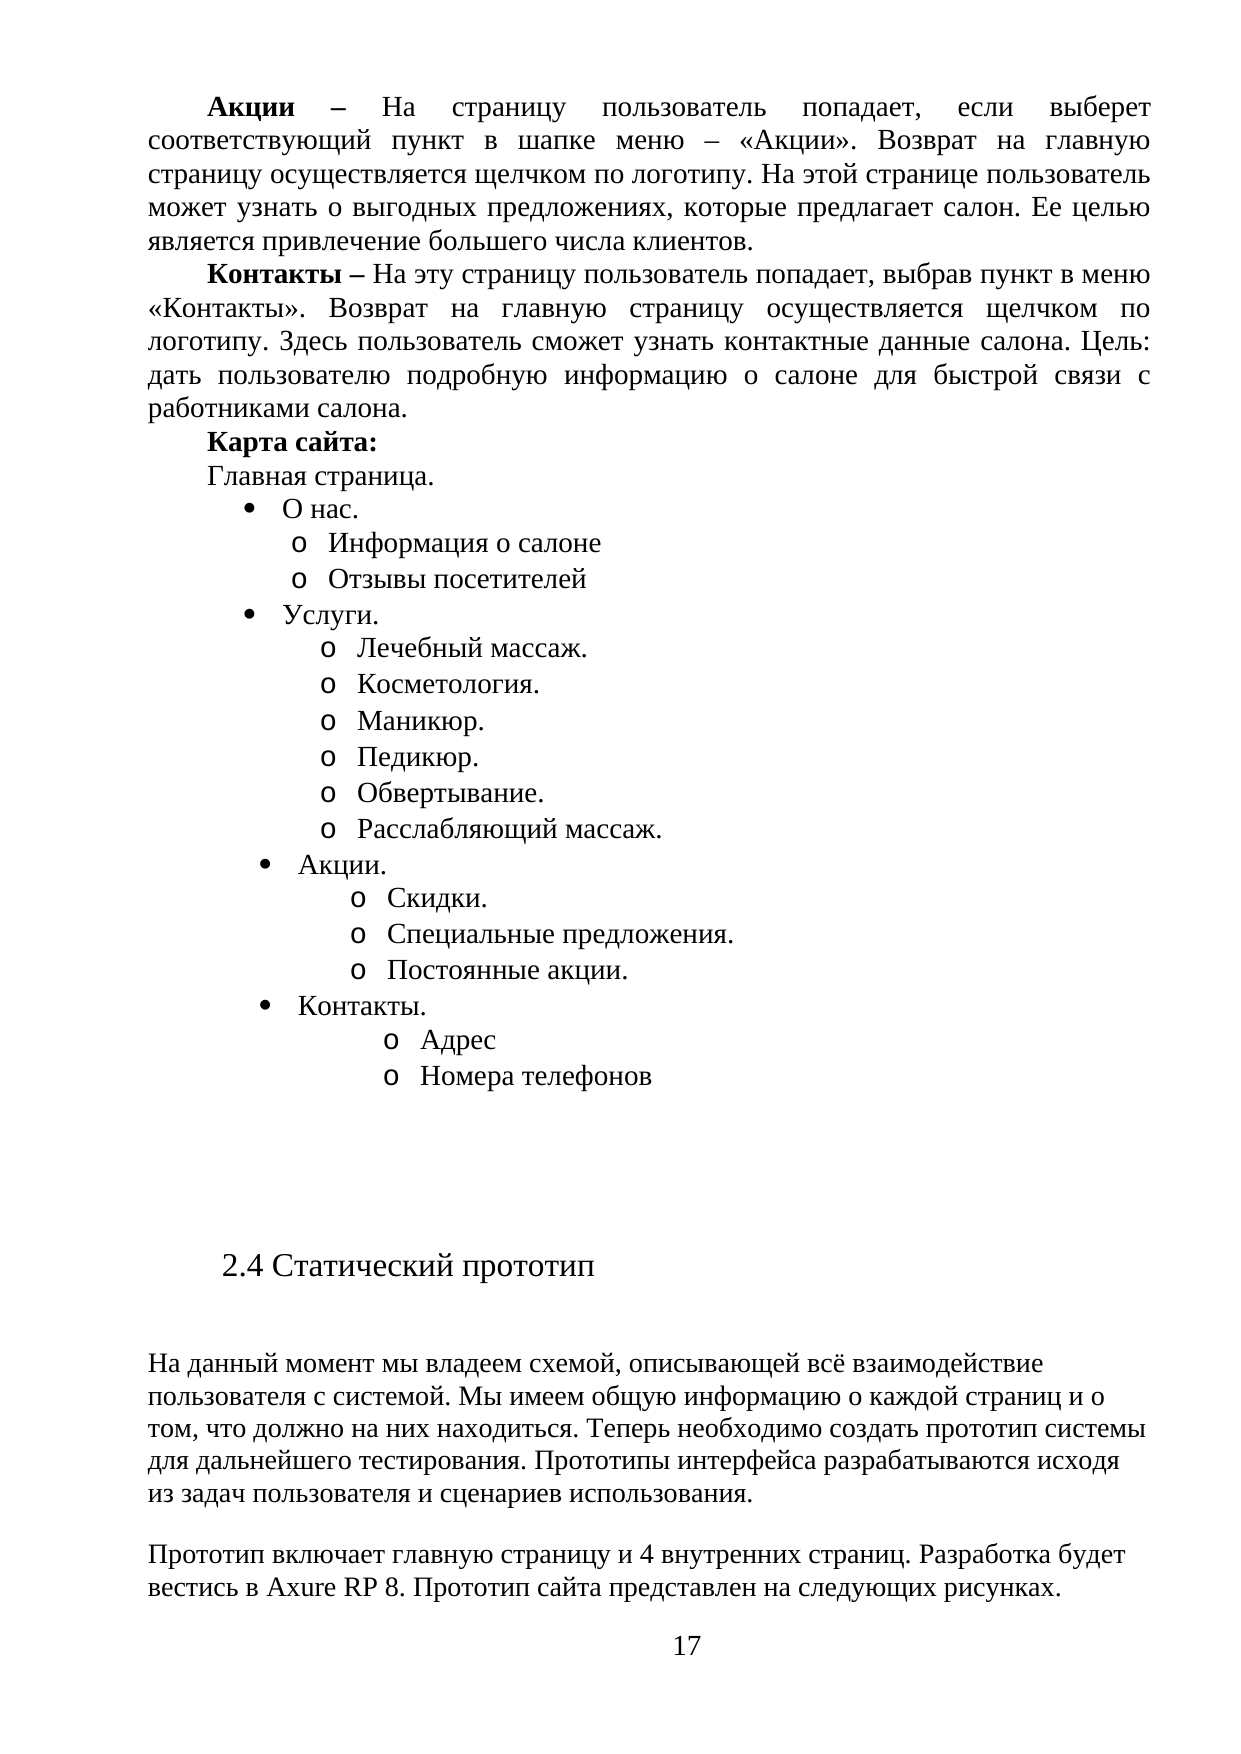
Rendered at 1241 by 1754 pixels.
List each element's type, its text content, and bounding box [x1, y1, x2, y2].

text На данный момент мы владеем схемой, описывающей всё взаимодействие пользователя с системой. Мы имеем общую информацию о каждой страниц и о том, что должно на них находиться. Теперь необходимо создать прототип системы для дальнейшего тестирования. Прототипы интерфейса разрабатываются исходя из задач пользователя и сценариев использования. [148, 1346, 1152, 1508]
list Информация о салоне [290, 525, 1152, 561]
text Главная страница. [148, 458, 1152, 491]
text Прототип включает главную страницу и 4 внутренних страниц. Разработка будет вестись в Axure RP 8. Прототип сайта представлен на следующих рисунках. [148, 1537, 1152, 1602]
list Постоянные акции. [349, 952, 1152, 988]
list Лечебный массаж. [319, 631, 1152, 667]
list Скидки. [349, 880, 1152, 916]
list Отзывы посетителей [290, 561, 1152, 597]
text Контакты – На эту страницу пользователь попадает, выбрав пункт в меню «Контакты». Возврат на главную страницу осуществляется щелчком по логотипу. Здесь пользователь сможет узнать контактные данные салона. Цель: дать пользователю подробную информацию о салоне для быстрой связи с работниками салона. [148, 256, 1152, 424]
list Номера телефонов [382, 1058, 1152, 1094]
list Педикюр. [319, 739, 1152, 775]
list Акции. [260, 847, 1152, 880]
list Расслабляющий массаж. [319, 811, 1152, 847]
text Карта сайта: [148, 424, 1152, 458]
list Контакты. [260, 988, 1152, 1022]
list Адрес [382, 1022, 1152, 1058]
text 2.4 Статический прототип [148, 1245, 1152, 1283]
list Косметология. [319, 667, 1152, 703]
text Акции – На страницу пользователь попадает, если выберет соответствующий пункт в шапке меню – «Акции». Возврат на главную страницу осуществляется щелчком по логотипу. На этой странице пользователь может узнать о выгодных предложениях, которые предлагает салон. Ее целью является привлечение большего числа клиентов. [148, 89, 1152, 256]
list Обвертывание. [319, 775, 1152, 811]
list Маникюр. [319, 703, 1152, 739]
list Специальные предложения. [349, 916, 1152, 952]
list О нас. [244, 491, 1152, 525]
list Услуги. [244, 597, 1152, 631]
